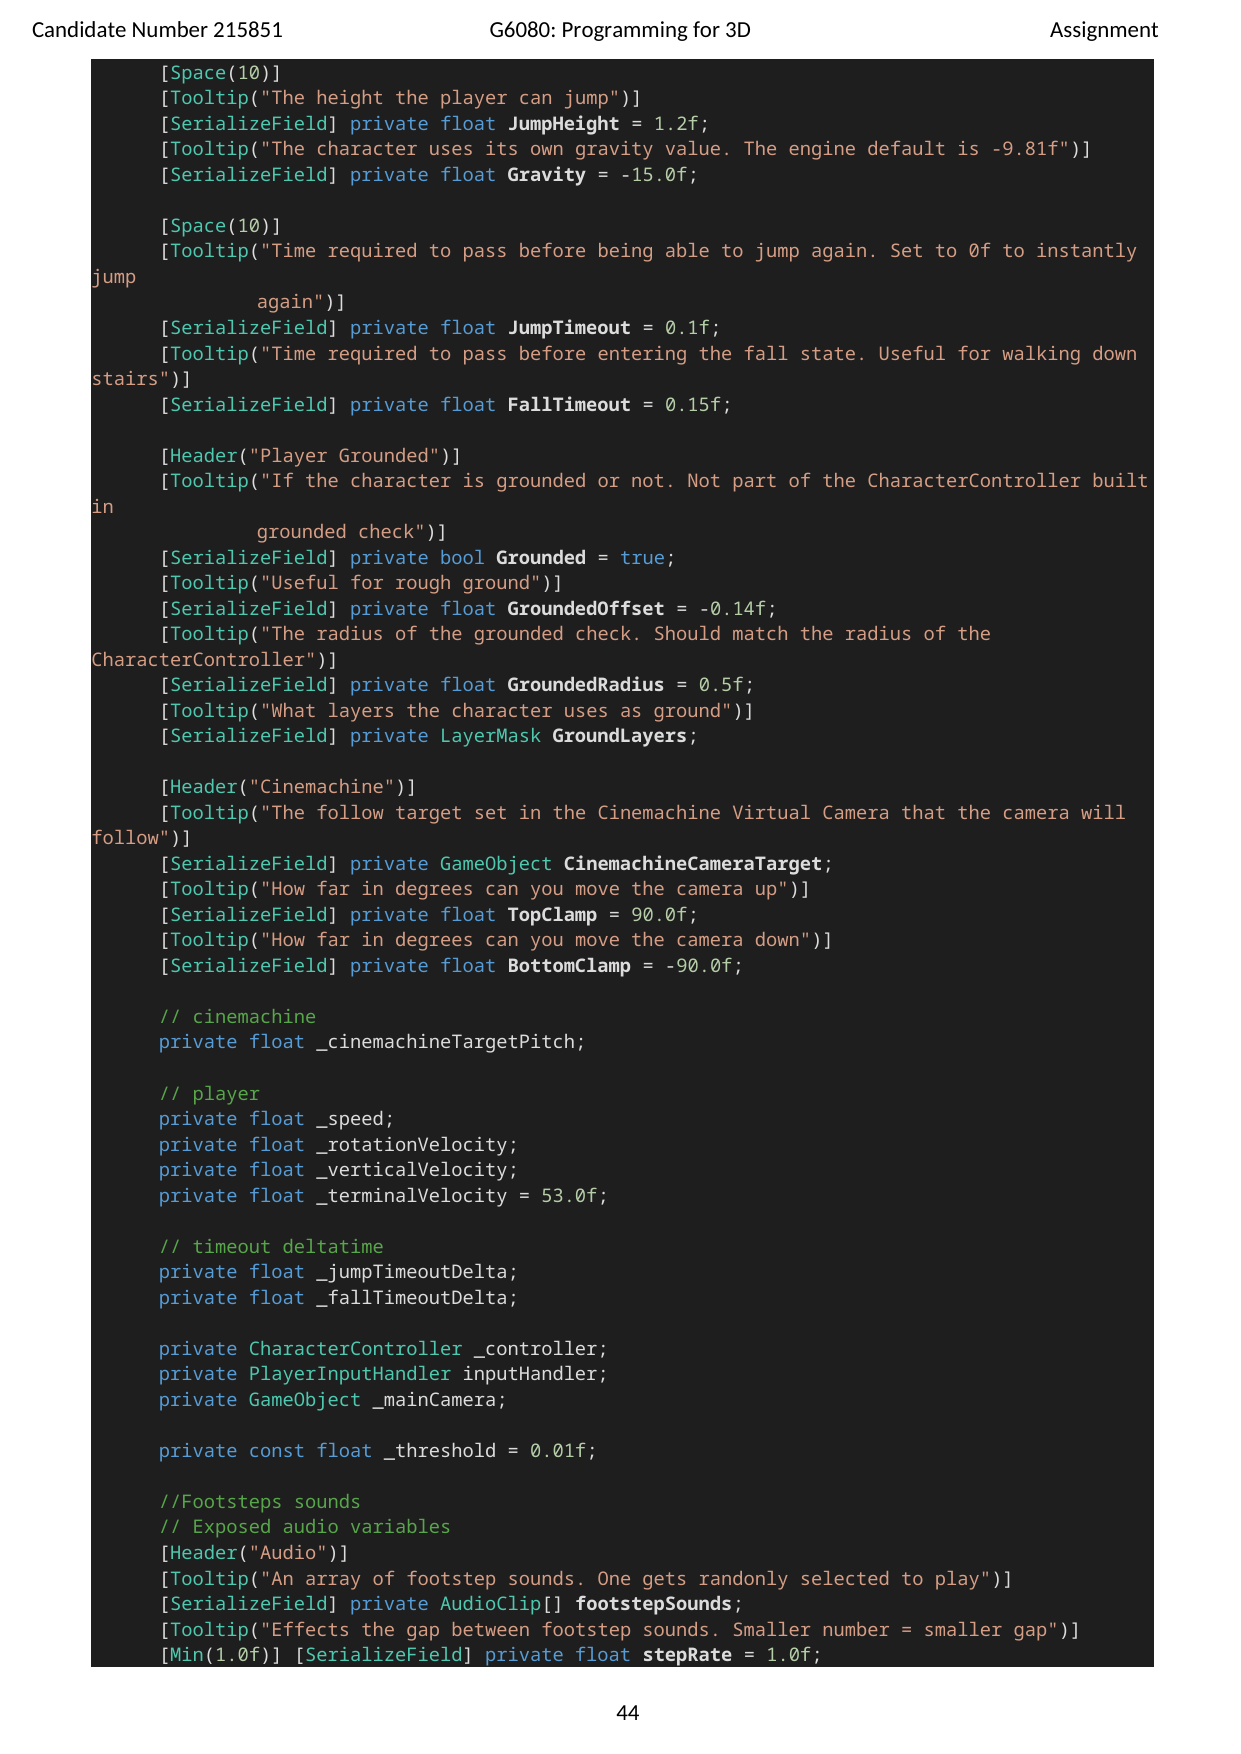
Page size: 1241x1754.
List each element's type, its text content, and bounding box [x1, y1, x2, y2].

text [91, 518, 1154, 1667]
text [91, 59, 1154, 289]
text again")] [SerializeField] private float JumpTimeout = 0.1f; [Tooltip("Time required to pass before entering the fall state. Useful for walking down stairs")] [SerializeField] private float FallTimeout = 0.15f; [Header("Player Grounded")] [Tooltip("If the character is grounded or not. Not part of the CharacterController built in [91, 289, 1154, 518]
